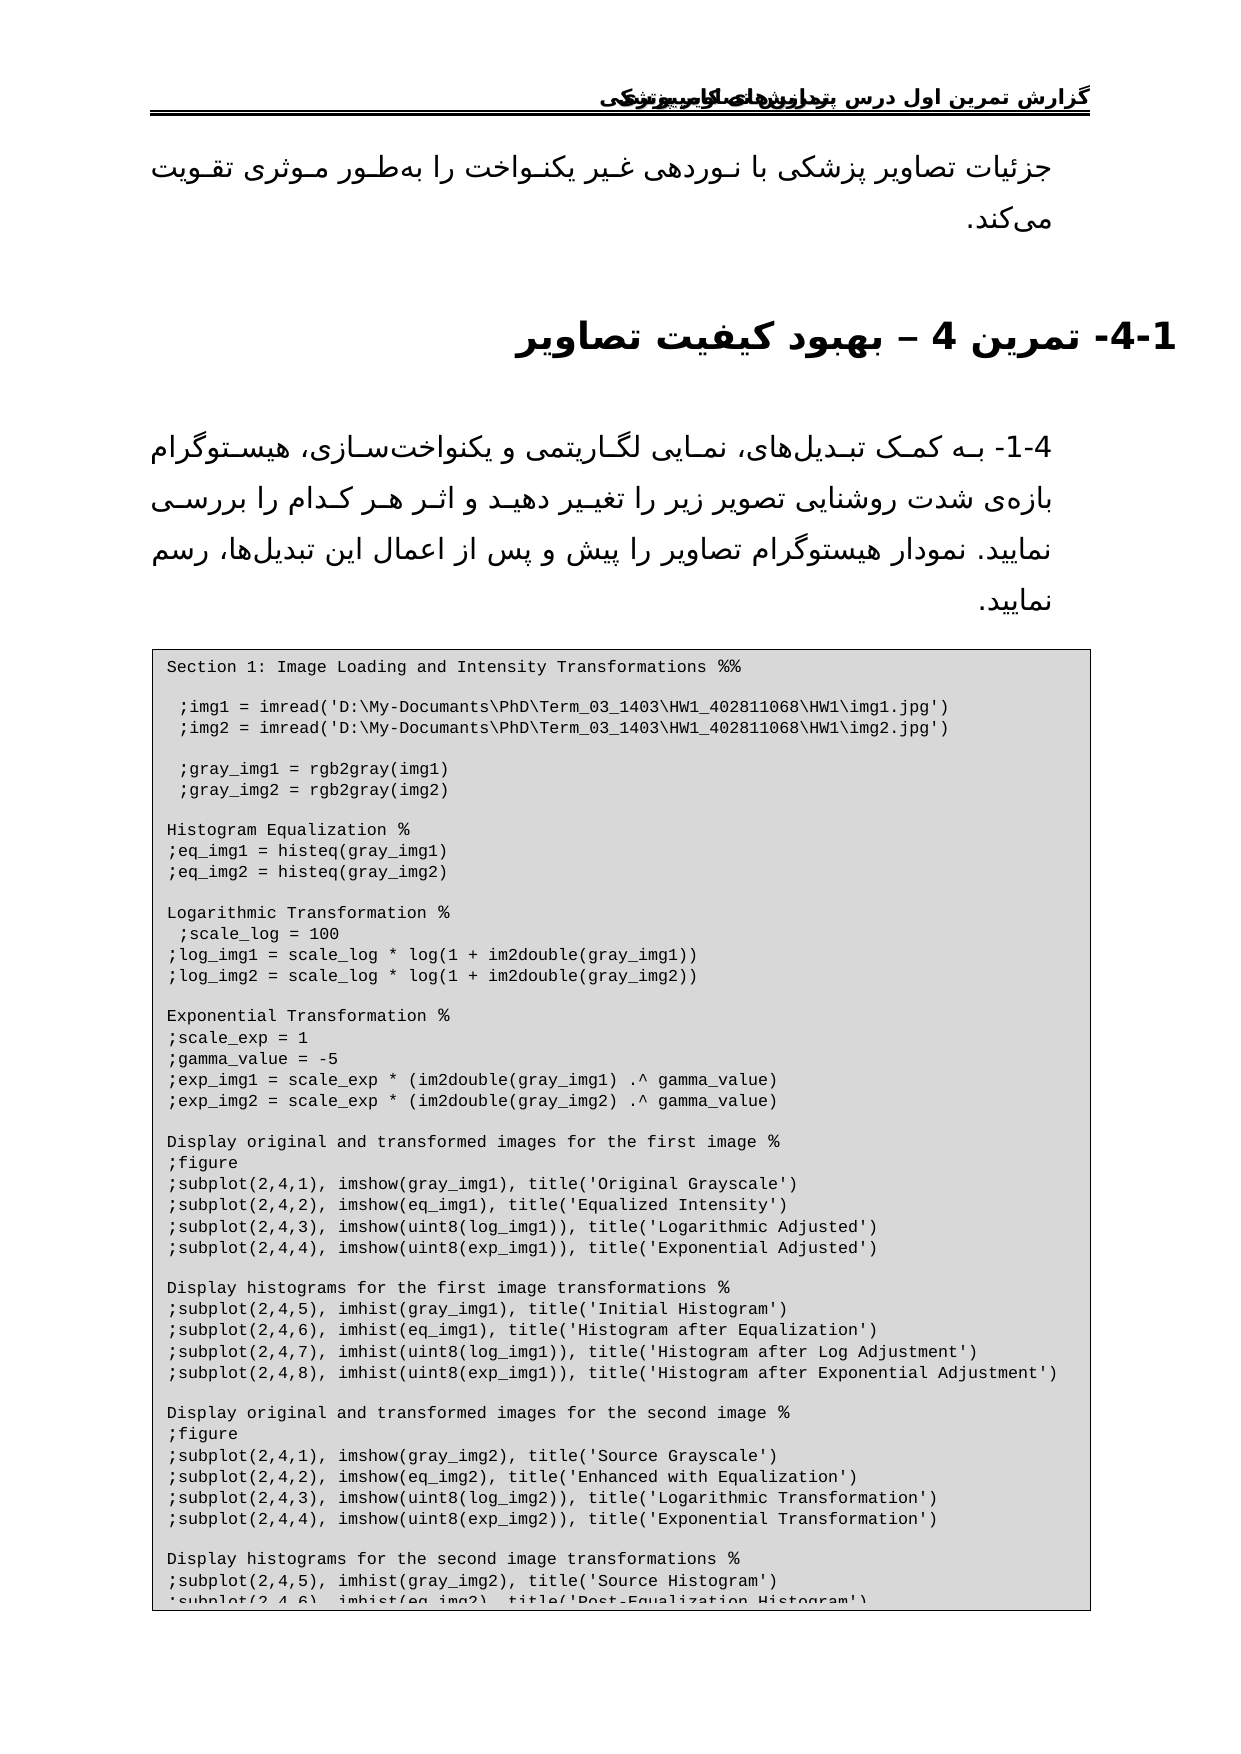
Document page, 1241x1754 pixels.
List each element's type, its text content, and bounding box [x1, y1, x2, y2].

text 1-4- به کمک تبدیل‌های، نمایی لگاریتمی و یکنواخت‌سازی، هیستوگرام بازه‌ی شدت روشنایی تصویر زیر را تغییر دهید و اثر هر کدام را بررسی نمایید. نمودار هیستوگرام تصاویر را پیش و پس از اعمال این تبدیل‌ها، رسم نمایید. [150, 430, 1053, 617]
text تمرین 4 – بهبود کیفیت تصاویر [150, 314, 1081, 358]
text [150, 150, 1053, 235]
